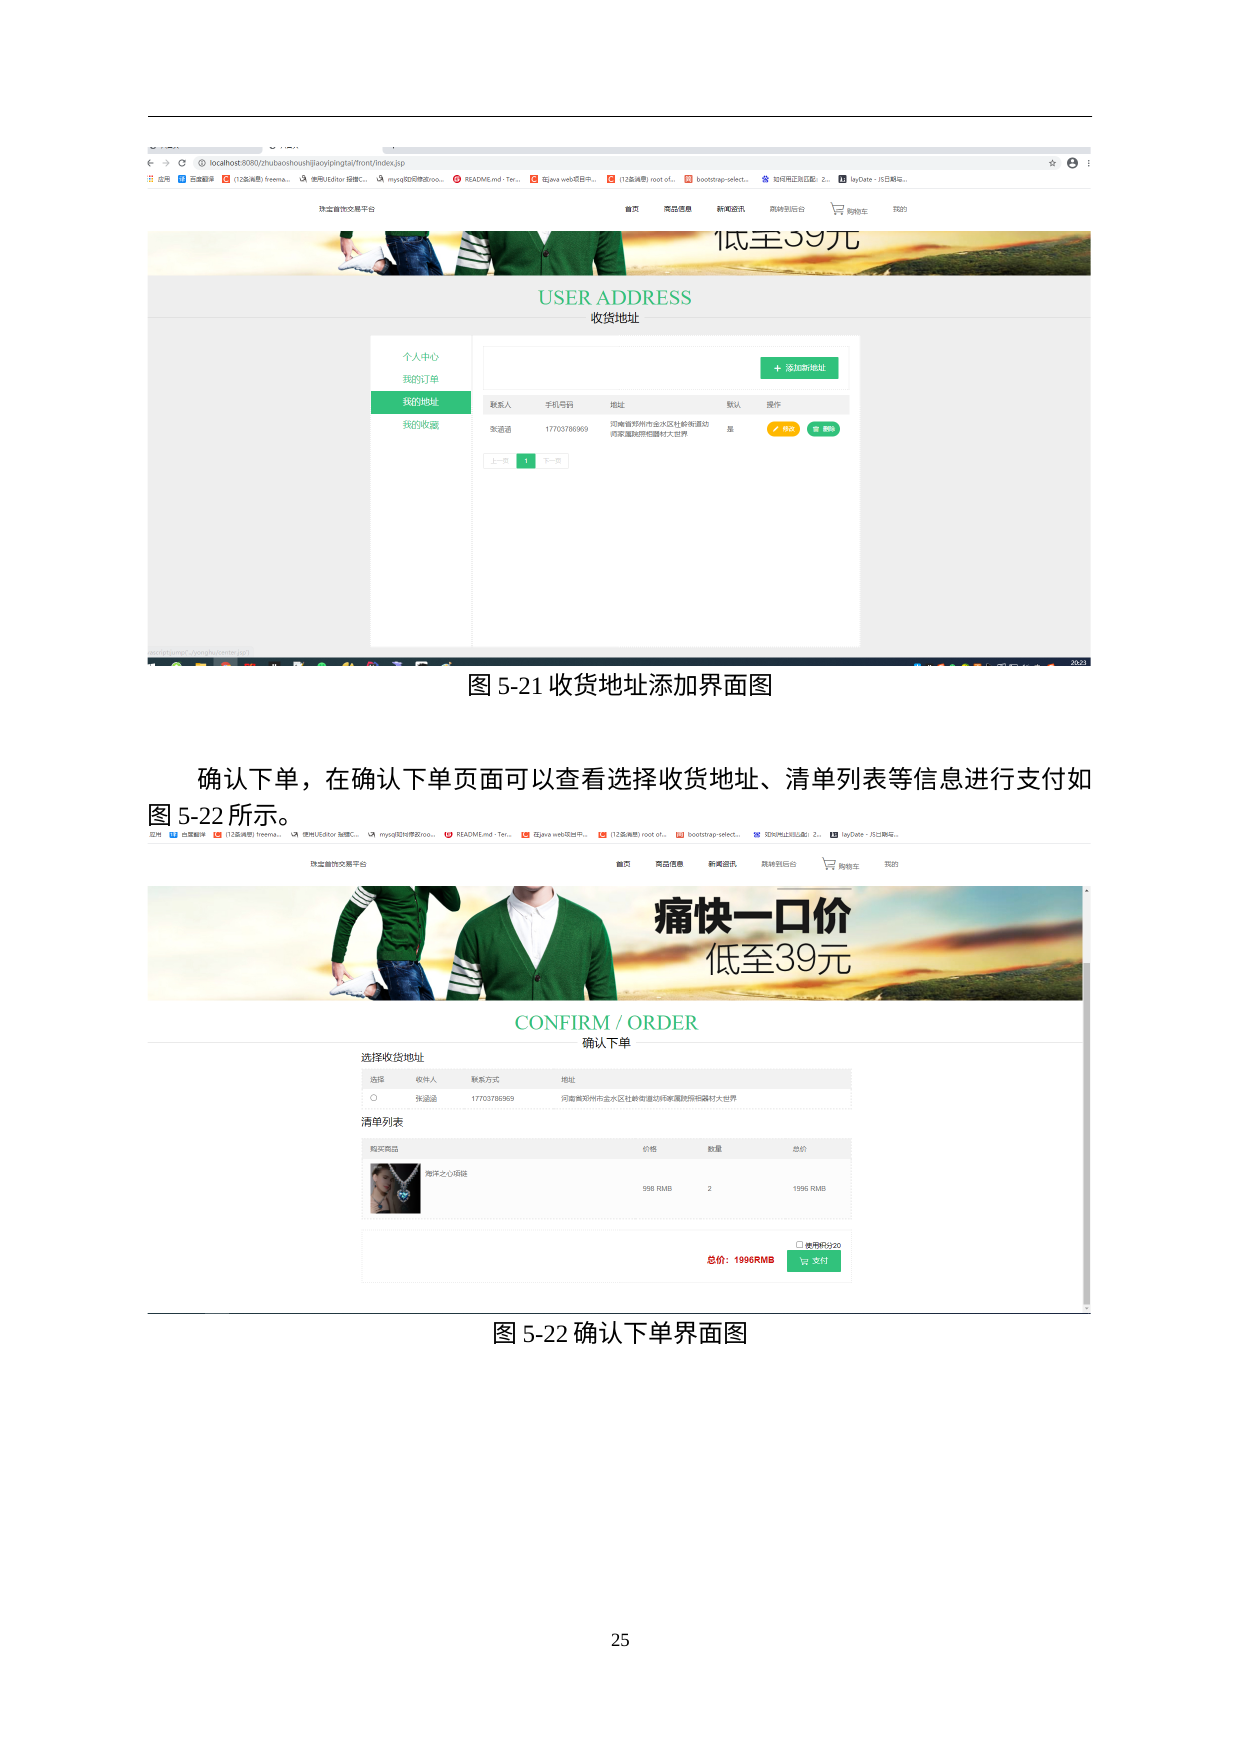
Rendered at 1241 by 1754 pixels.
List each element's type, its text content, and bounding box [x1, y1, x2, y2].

picture [147, 832, 1091, 1314]
text 图5-21收货地址添加界面图 [148, 666, 1092, 702]
text 确认下单，在确认下单页面可以查看选择收货地址、清单列表等信息进行支付如图5-22所示。 [148, 759, 1092, 832]
picture [147, 147, 1091, 666]
text 图5-22确认下单界面图 [148, 1313, 1092, 1350]
